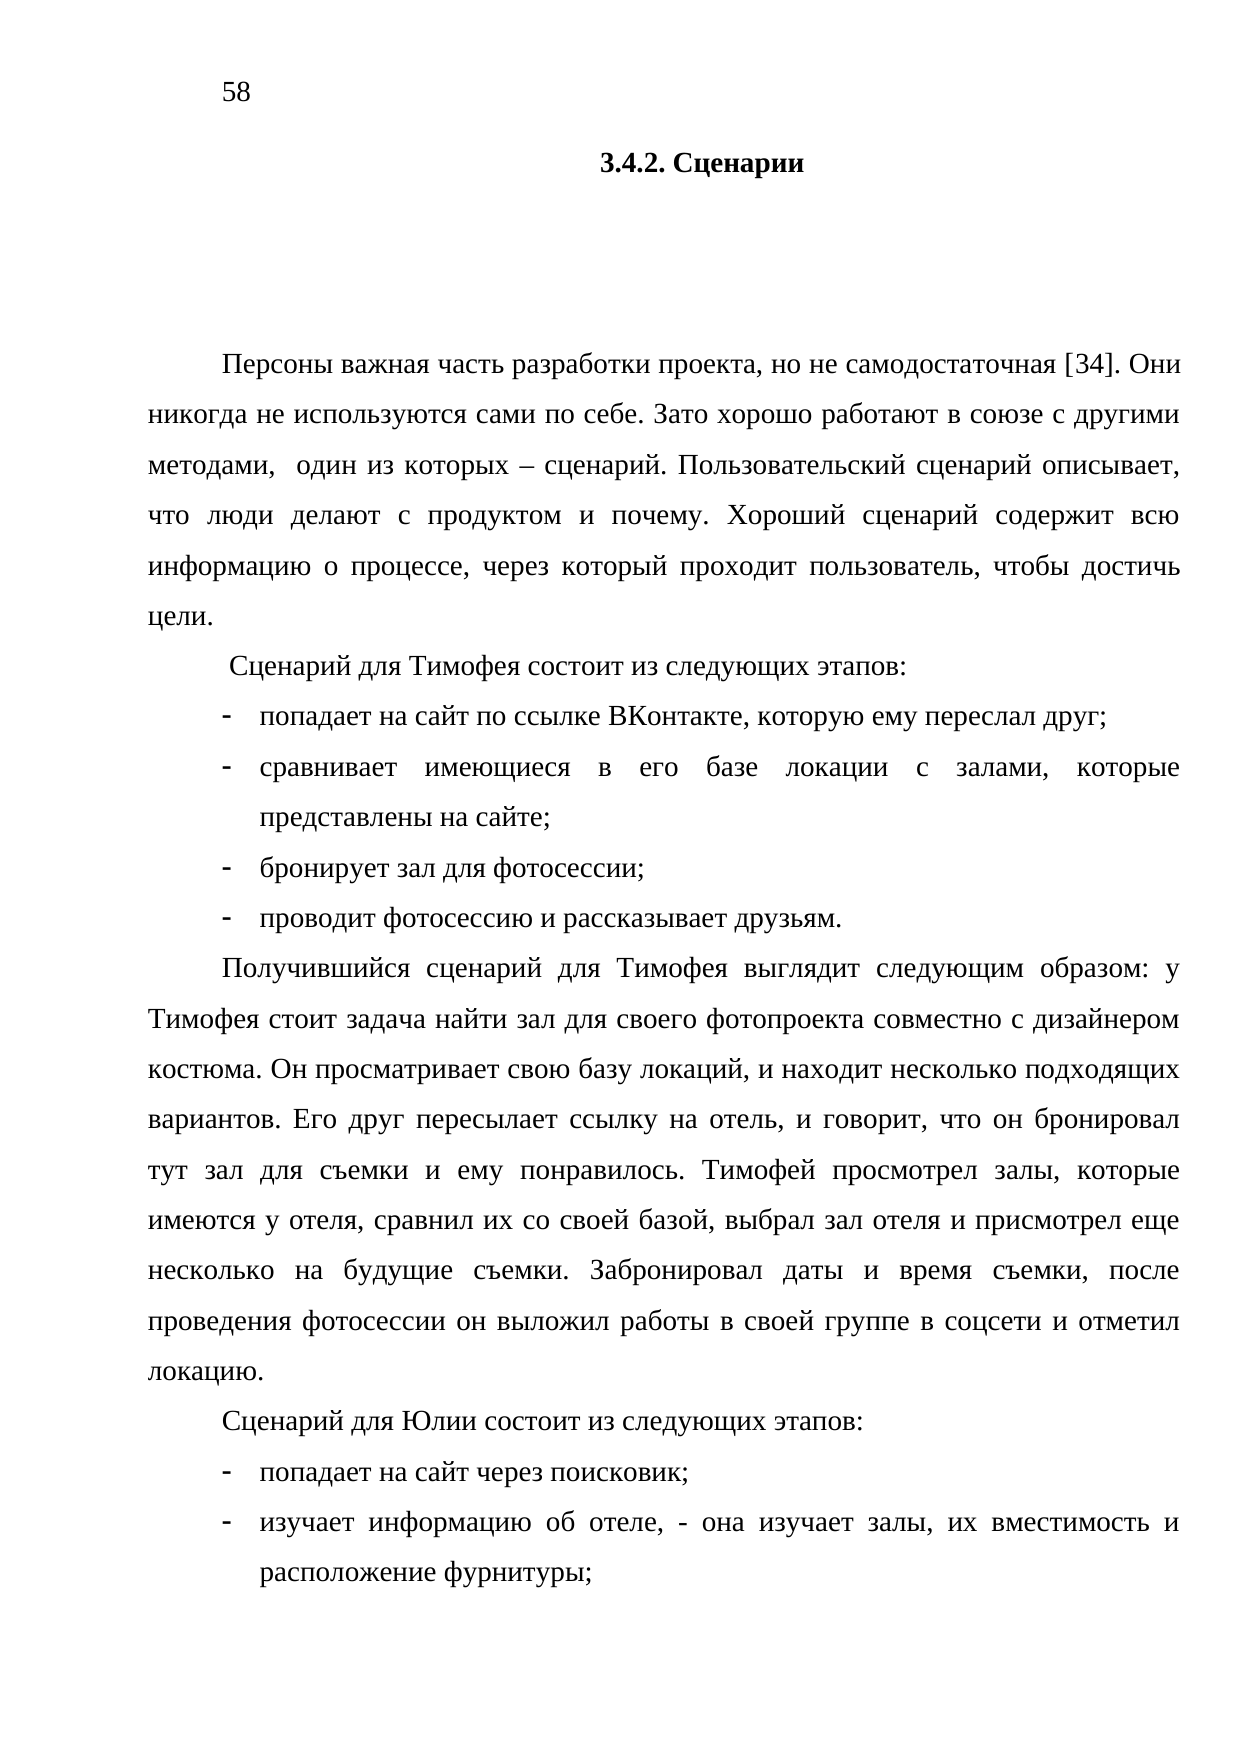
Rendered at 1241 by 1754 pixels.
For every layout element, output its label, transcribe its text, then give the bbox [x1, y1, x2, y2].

text Персоны важная часть разработки проекта, но не самодостаточная [34]. Они никогда не используются сами по себе. Зато хорошо работают в союзе с другими методами, один из которых – сценарий. Пользовательский сценарий описывает, что люди делают с продуктом и почему. Хороший сценарий содержит всю информацию о процессе, через который проходит пользователь, чтобы достичь цели. [148, 346, 1181, 631]
list бронирует зал для фотосессии; [222, 850, 1181, 883]
text Получившийся сценарий для Тимофея выглядит следующим образом: у Тимофея стоит задача найти зал для своего фотопроекта совместно с дизайнером костюма. Он просматривает свою базу локаций, и находит несколько подходящих вариантов. Его друг пересылает ссылку на отель, и говорит, что он бронировал тут зал для съемки и ему понравилось. Тимофей просмотрел залы, которые имеются у отеля, сравнил их со своей базой, выбрал зал отеля и присмотрел еще несколько на будущие съемки. Забронировал даты и время съемки, после проведения фотосессии он выложил работы в своей группе в соцсети и отметил локацию. [148, 951, 1181, 1387]
list изучает информацию об отеле, - она изучает залы, их вместимость и расположение фурнитуры; [222, 1504, 1181, 1588]
text Сценарий для Юлии состоит из следующих этапов: [148, 1403, 1181, 1437]
list попадает на сайт через поисковик; [222, 1454, 1181, 1487]
list попадает на сайт по ссылке ВКонтакте, которую ему переслал друг; [222, 698, 1181, 732]
subtitle Сценарии [223, 145, 1181, 179]
text Сценарий для Тимофея состоит из следующих этапов: [148, 648, 1181, 682]
list сравнивает имеющиеся в его базе локации с залами, которые представлены на сайте; [222, 749, 1181, 833]
list проводит фотосессию и рассказывает друзьям. [222, 900, 1181, 934]
